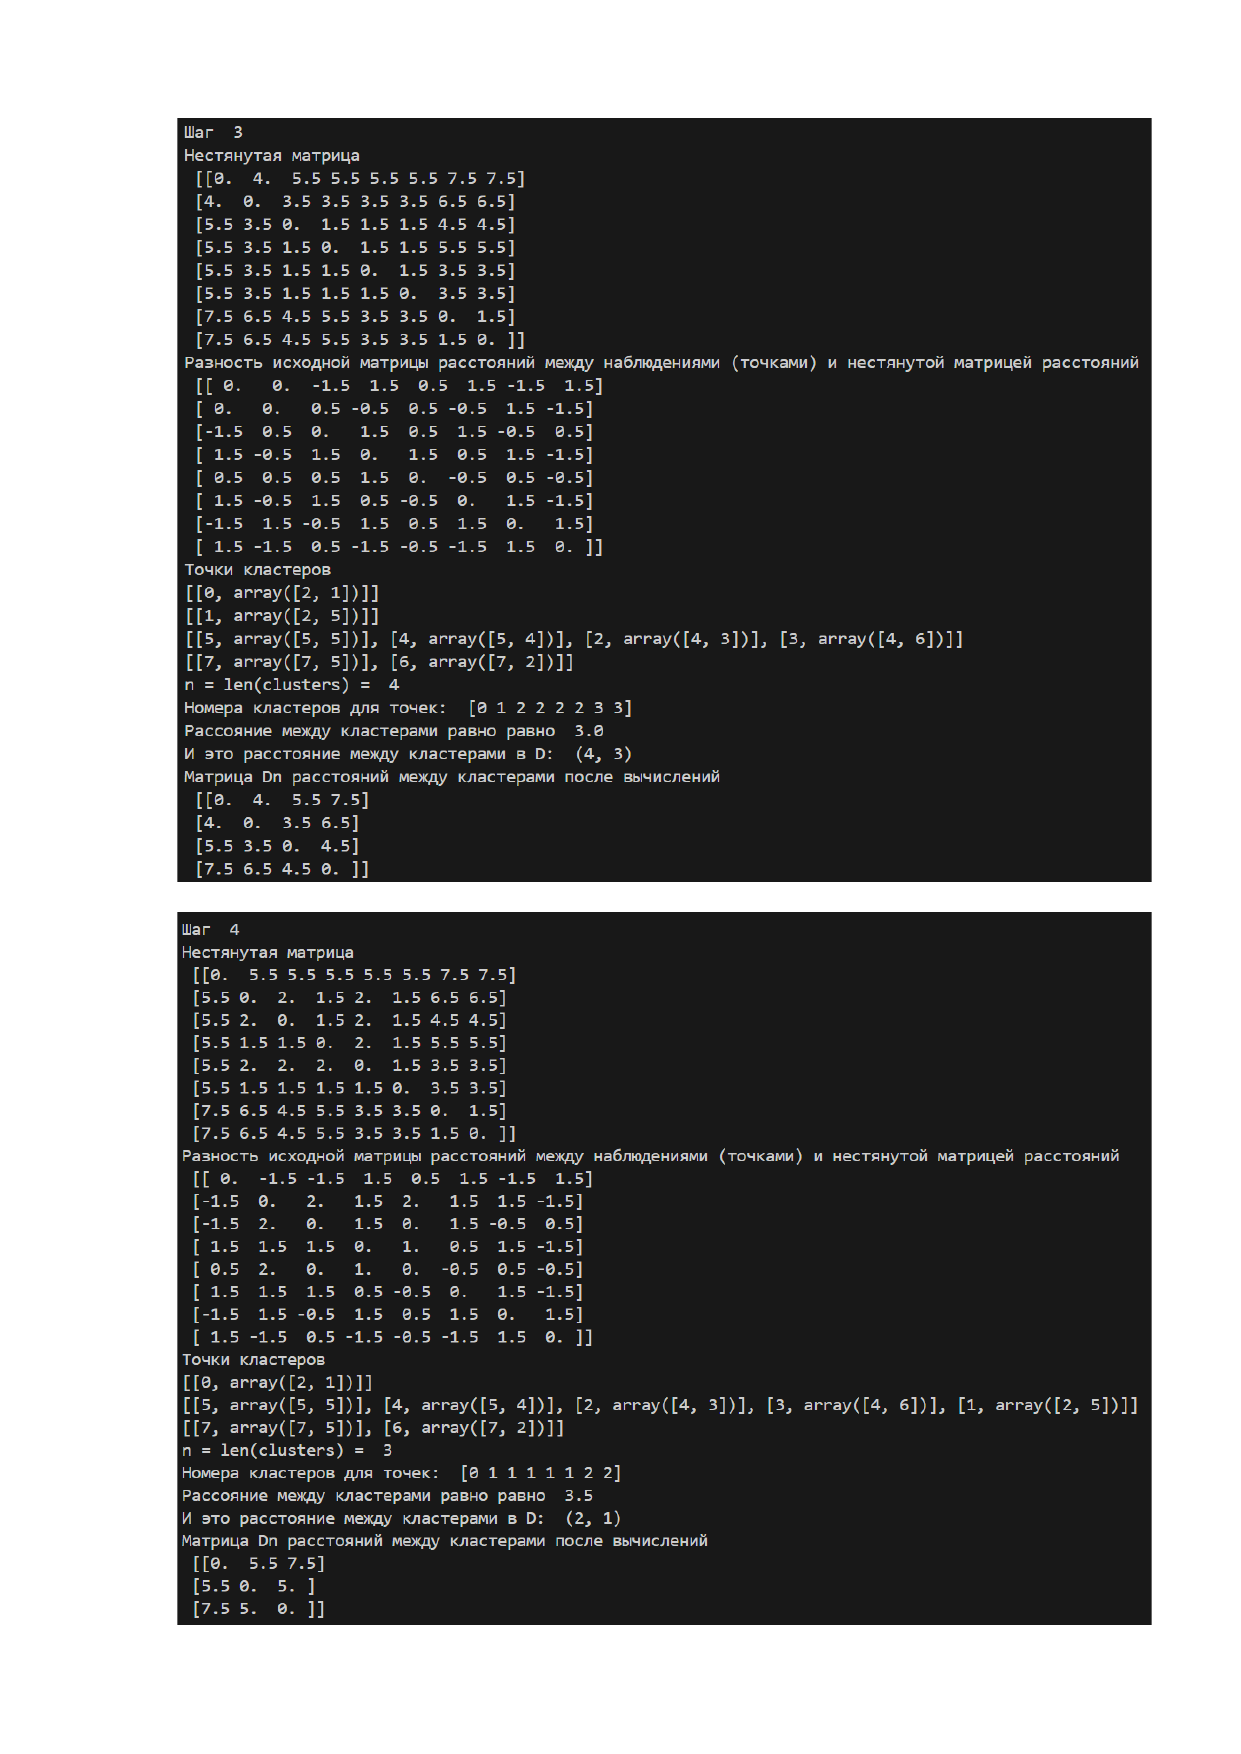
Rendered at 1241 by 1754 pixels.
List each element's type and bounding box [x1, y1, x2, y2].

picture [177, 118, 1152, 882]
picture [177, 912, 1152, 1625]
